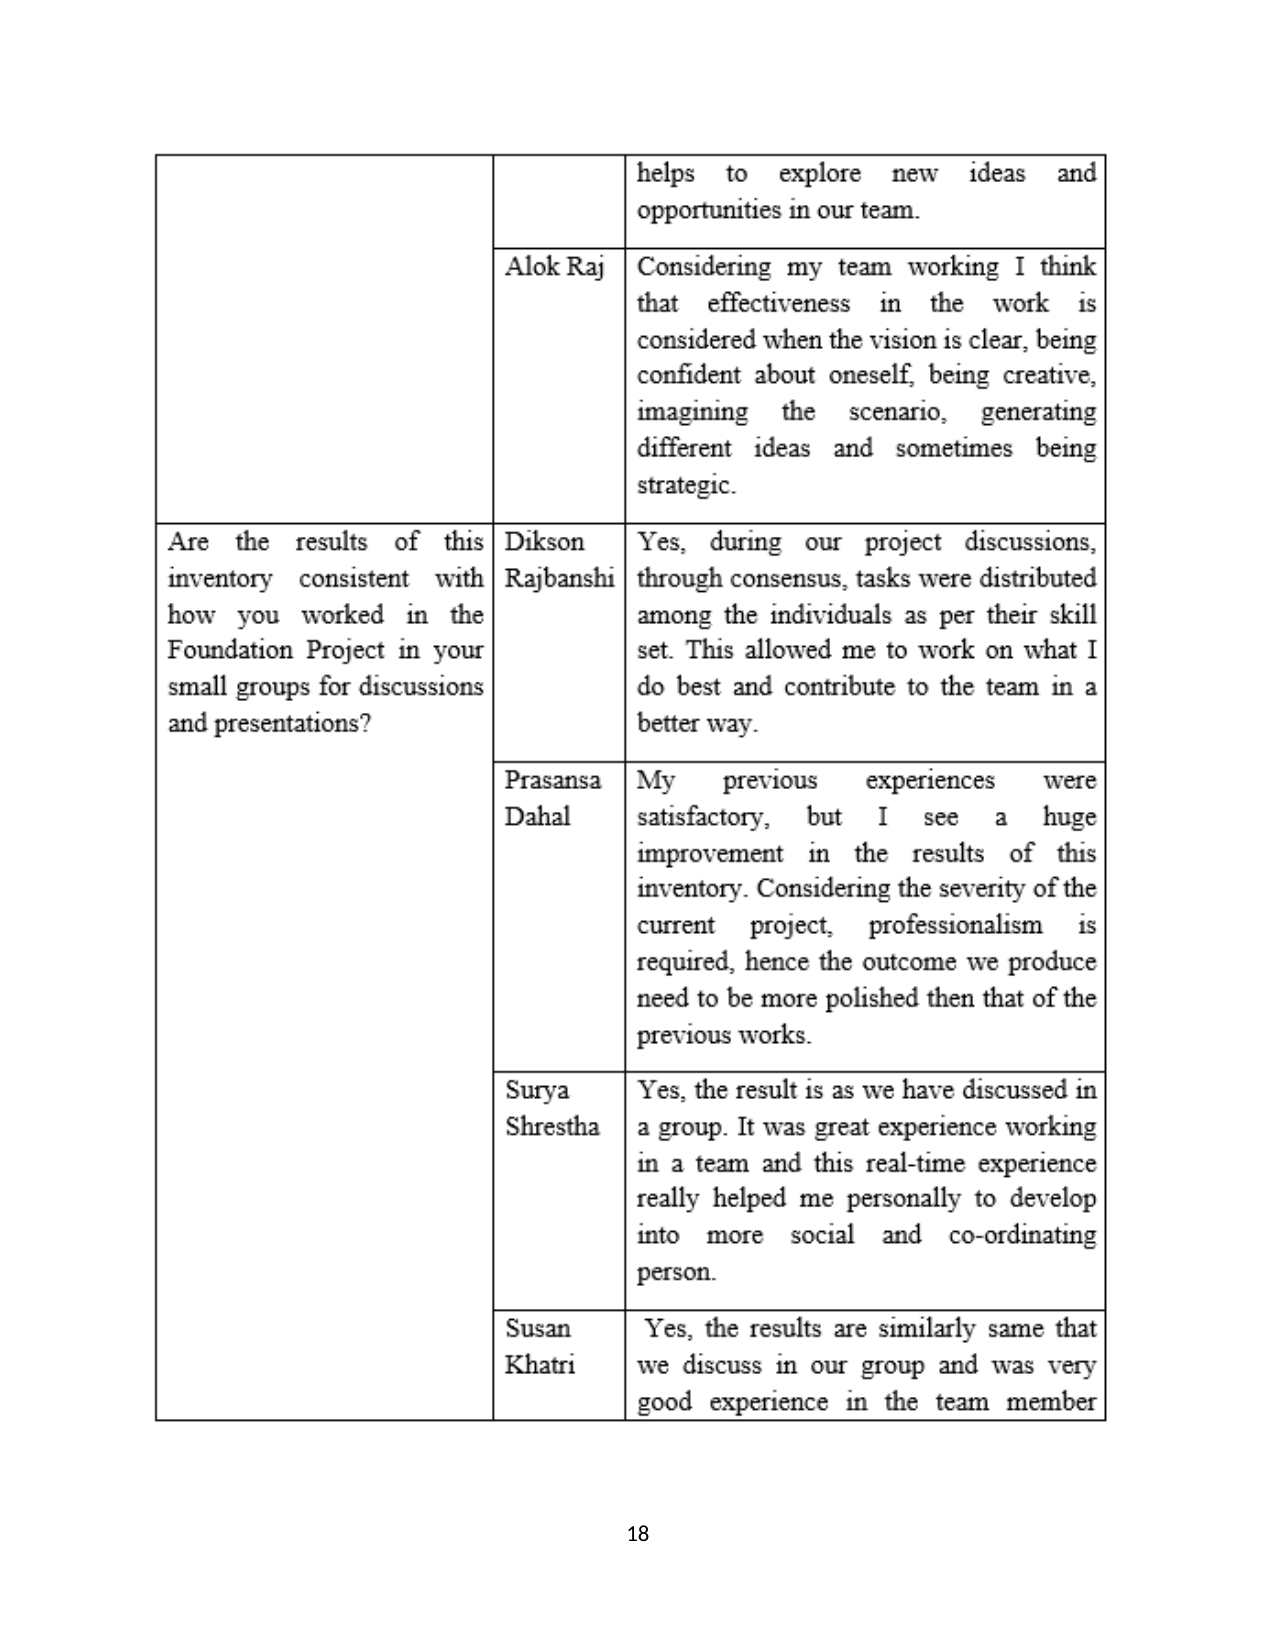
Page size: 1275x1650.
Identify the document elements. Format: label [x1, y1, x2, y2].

picture [150, 150, 1116, 1429]
